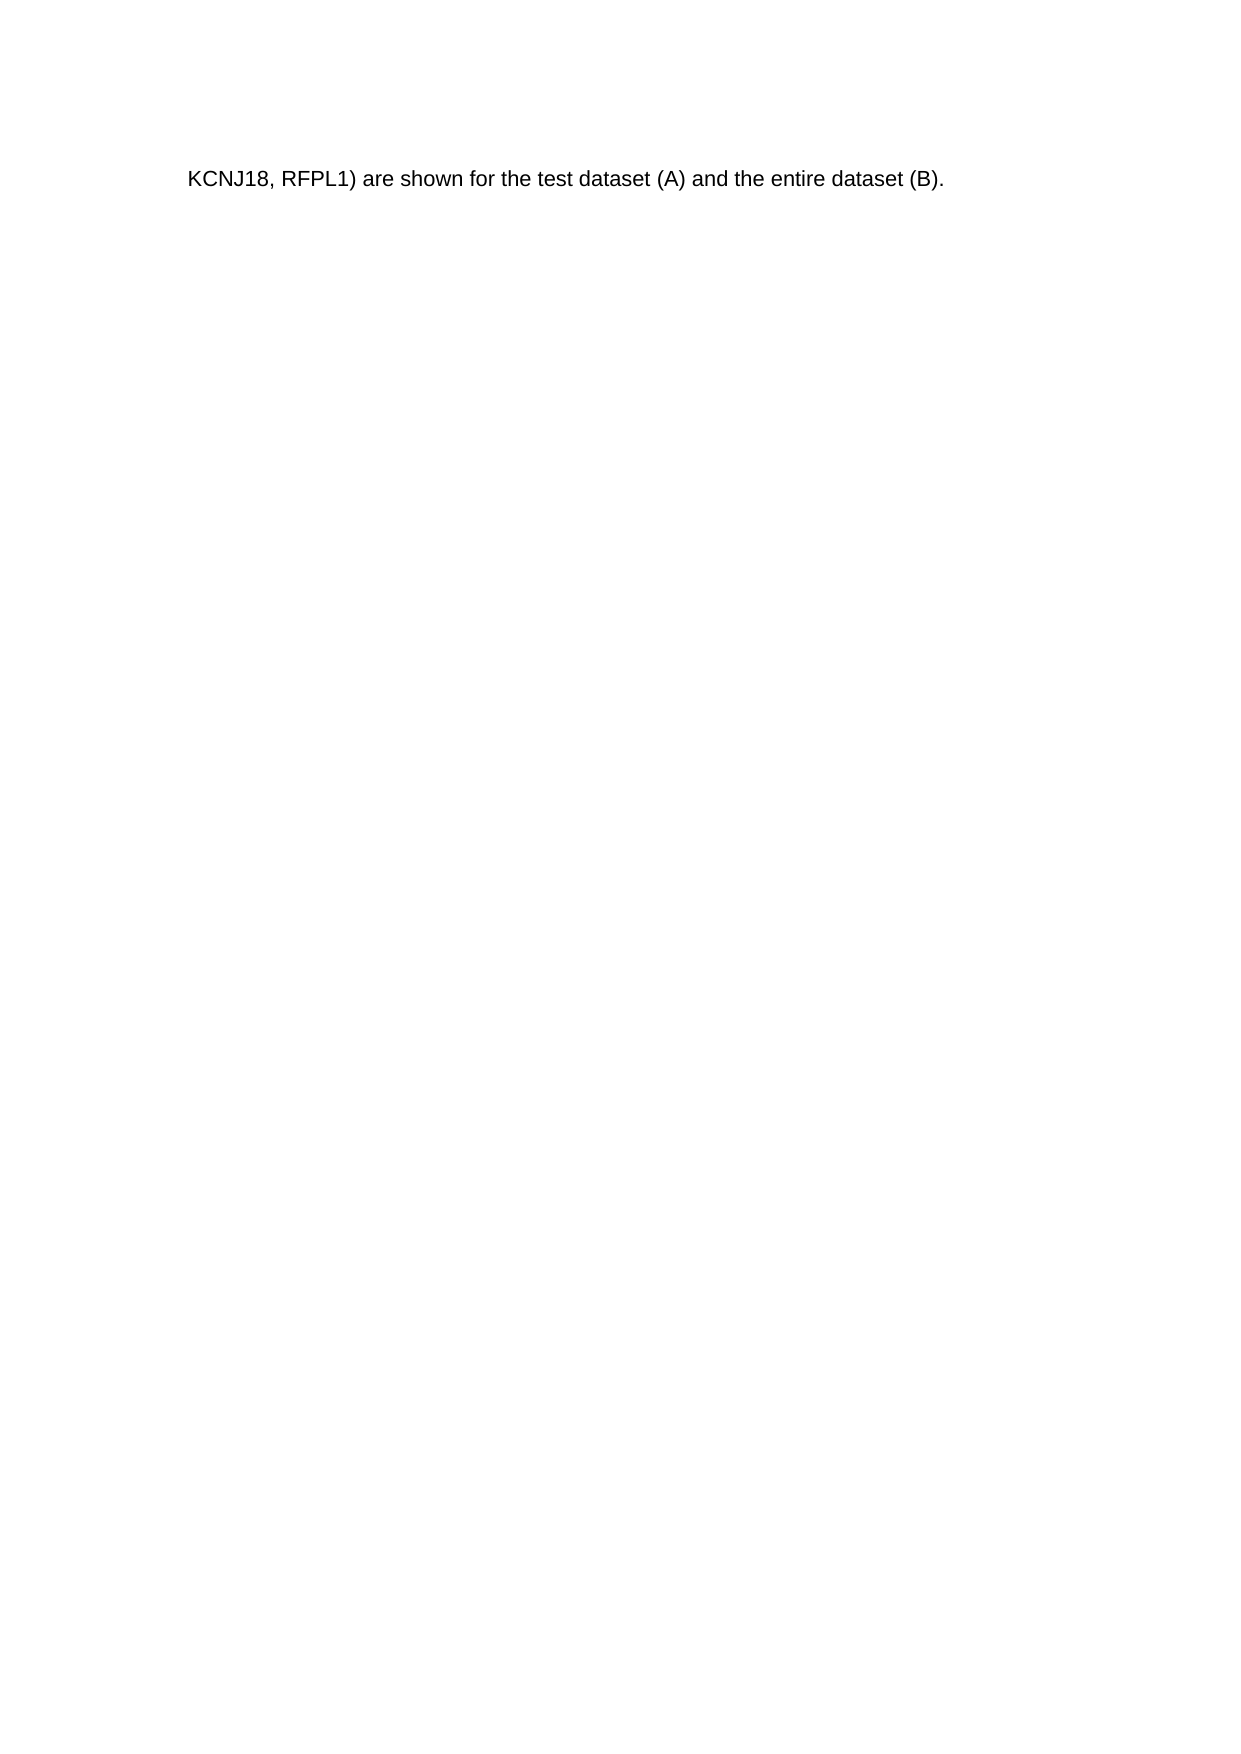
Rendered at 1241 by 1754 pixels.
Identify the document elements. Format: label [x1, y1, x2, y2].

text [187, 162, 1053, 194]
